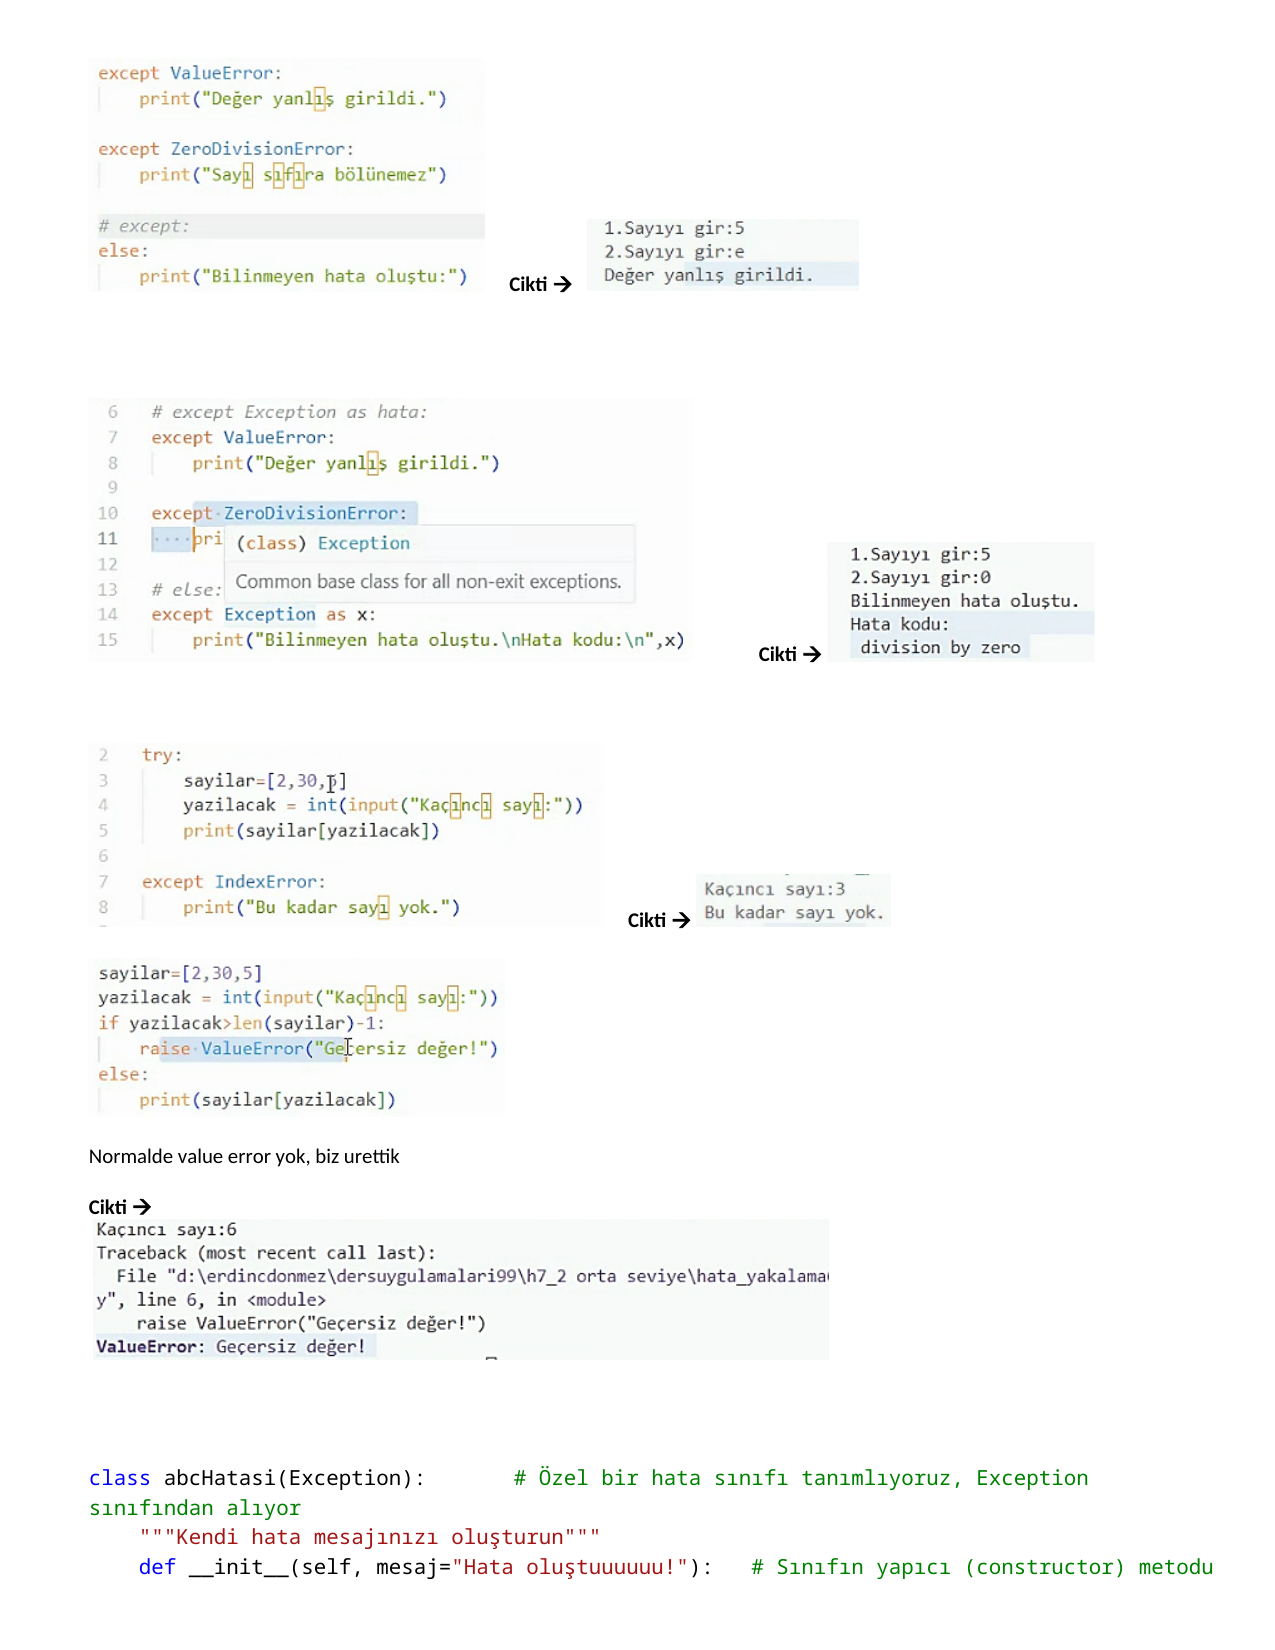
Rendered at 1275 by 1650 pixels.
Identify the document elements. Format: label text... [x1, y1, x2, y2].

picture [696, 874, 891, 927]
text """Kendi hata mesajınızı oluşturun""" [89, 1521, 1216, 1551]
text Normalde value error yok, biz urettik [89, 1143, 1216, 1169]
picture [587, 219, 859, 291]
text Cikti [89, 1194, 1216, 1219]
picture [88, 58, 485, 292]
text class abcHatasi(Exception): # Özel bir hata sınıfı tanımlıyoruz, Exception sınıfından alıyor [89, 1462, 1216, 1521]
picture [88, 958, 505, 1117]
picture [88, 743, 604, 927]
text def __init__(self, mesaj="Hata oluştuuuuuu!"): # Sınıfın yapıcı (constructor) metodu [89, 1551, 1216, 1581]
picture [827, 542, 1095, 662]
picture [88, 398, 693, 662]
picture [93, 1219, 829, 1360]
